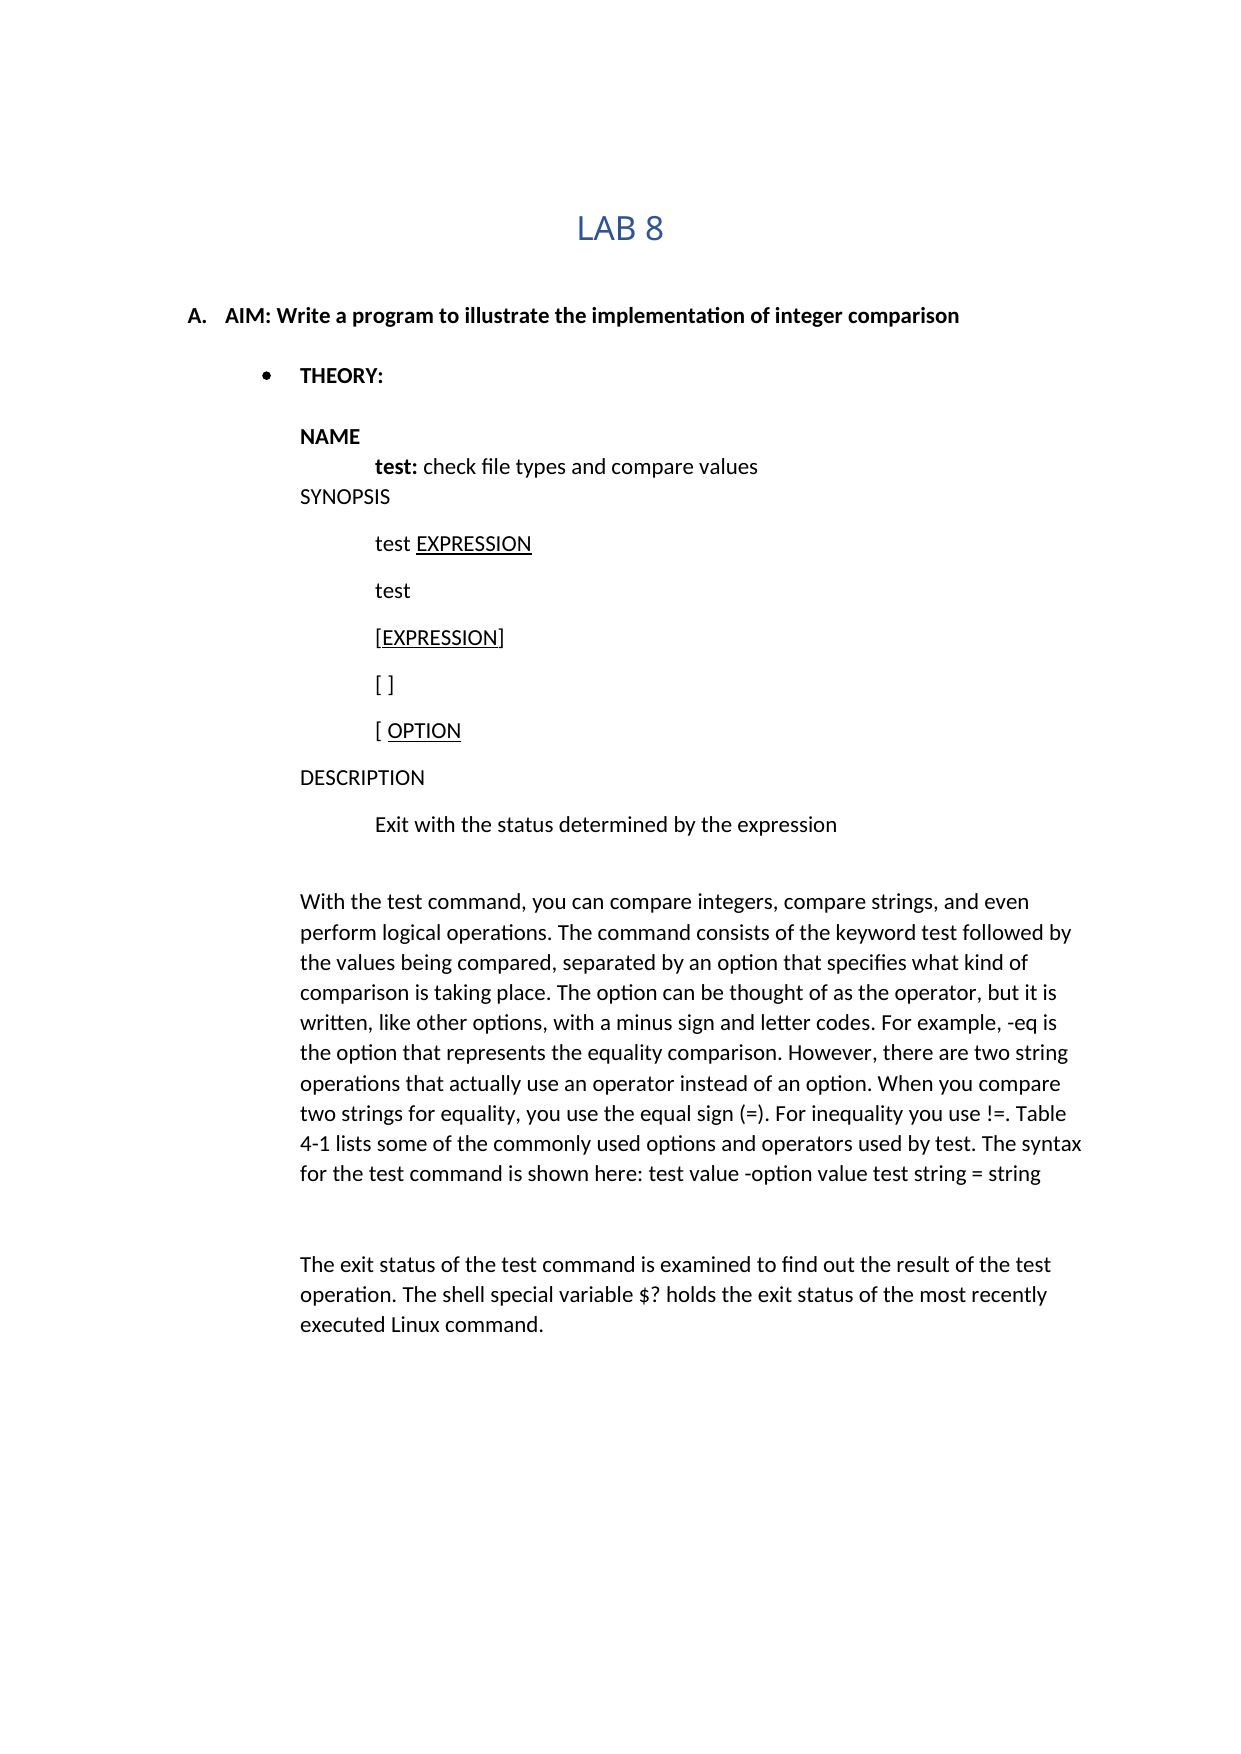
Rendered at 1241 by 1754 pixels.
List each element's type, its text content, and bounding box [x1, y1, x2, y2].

text [ ] [150, 670, 1090, 698]
text test [150, 576, 1090, 604]
text LAB 8 [150, 205, 1090, 251]
list AIM: Write a program to illustrate the implementation of integer comparison [187, 301, 1090, 329]
list THEORY: [262, 361, 1090, 389]
text [EXPRESSION] [150, 623, 1090, 651]
text DESCRIPTION [150, 763, 1090, 792]
text NAME [300, 422, 1090, 450]
text The exit status of the test command is examined to find out the result of the test operation. The shell special variable $? holds the exit status of the most recently executed Linux command. [300, 1250, 1090, 1338]
text test EXPRESSION [150, 529, 1090, 557]
text With the test command, you can compare integers, compare strings, and even perform logical operations. The command consists of the keyword test followed by the values being compared, separated by an option that specifies what kind of comparison is taking place. The option can be thought of as the operator, but it is written, like other options, with a minus sign and letter codes. For example, -eq is the option that represents the equality comparison. However, there are two string operations that actually use an operator instead of an option. When you compare two strings for equality, you use the equal sign (=). For inequality you use !=. Table 4-1 lists some of the commonly used options and operators used by test. The syntax for the test command is shown here: test value -option value test string = string [300, 887, 1090, 1187]
text [ OPTION [150, 717, 1090, 745]
text SYNOPSIS [150, 482, 1090, 510]
text Exit with the status determined by the expression [150, 810, 1090, 838]
text test: check file types and compare values [300, 452, 1090, 480]
